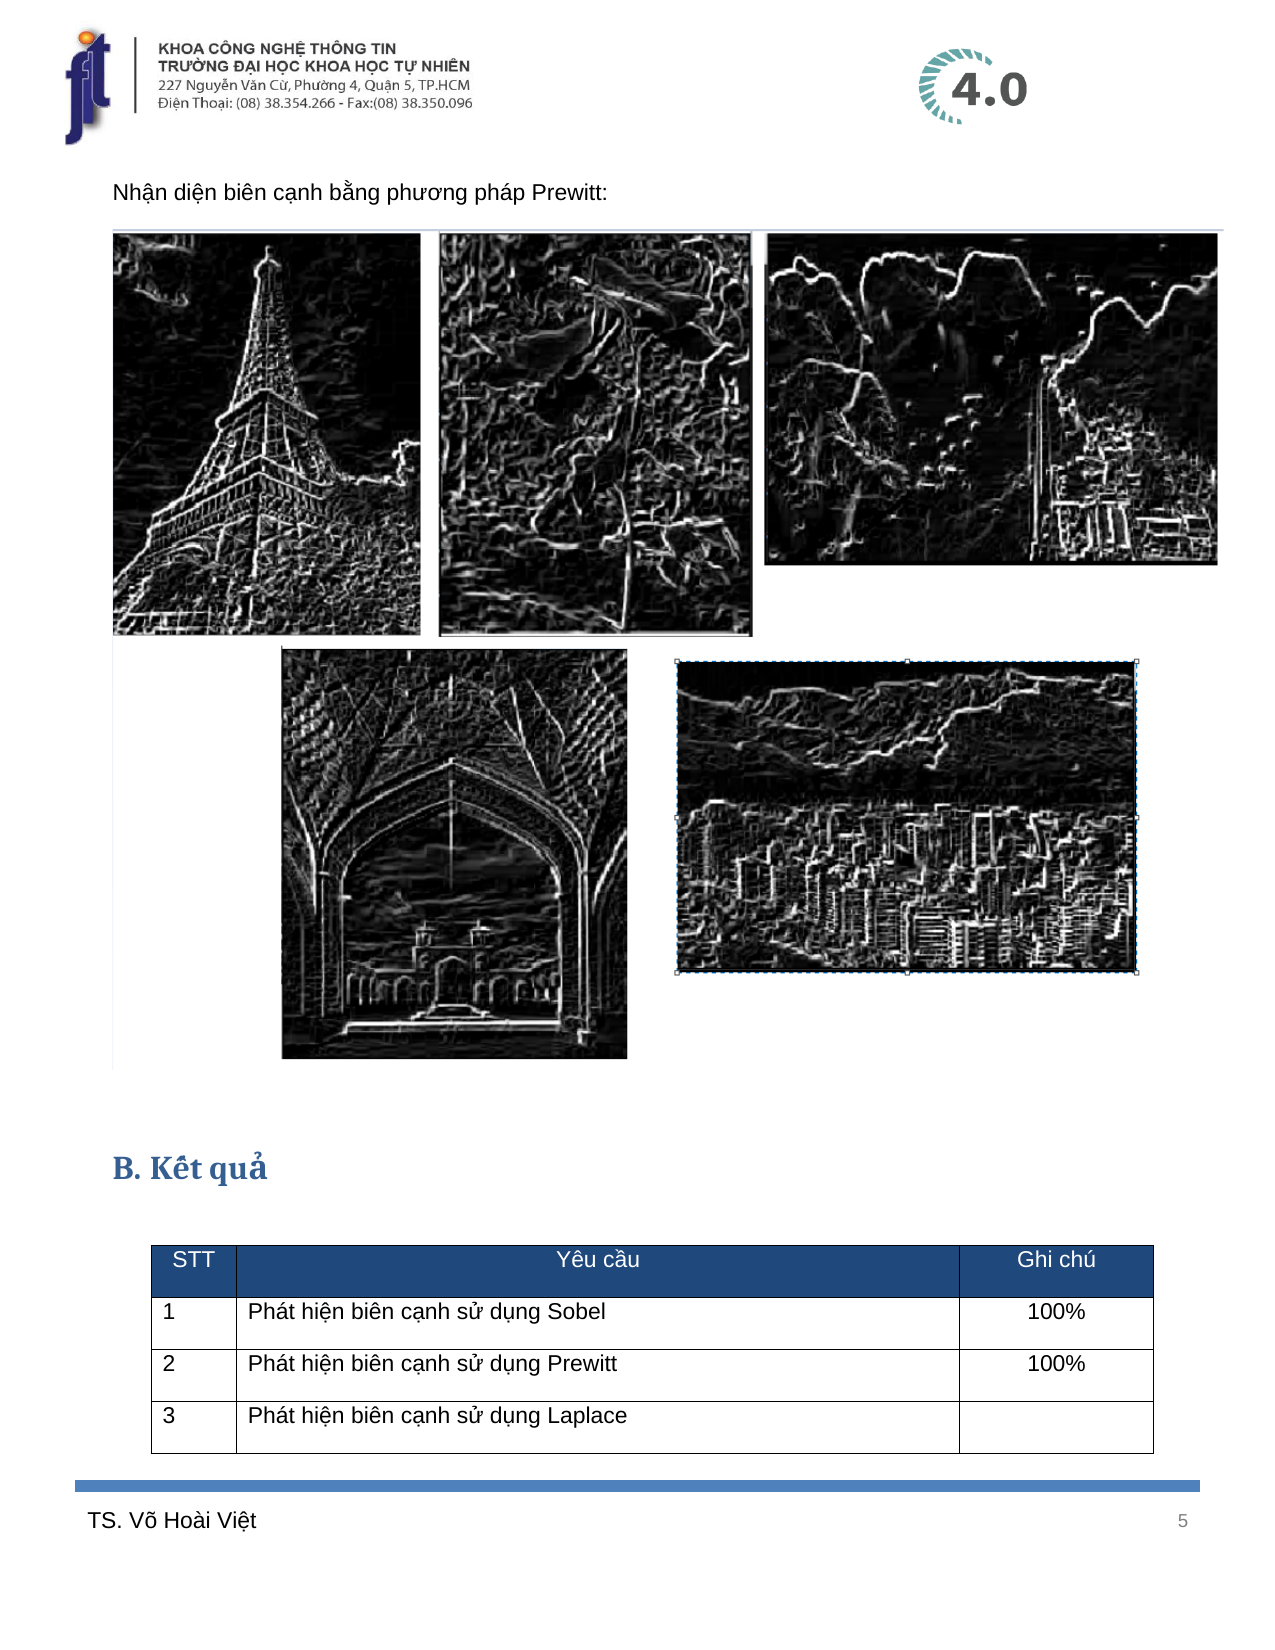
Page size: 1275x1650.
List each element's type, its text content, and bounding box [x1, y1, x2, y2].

picture [42, 21, 505, 167]
picture [910, 41, 1033, 126]
picture [112, 229, 1224, 1070]
table_header Yêu cầu [237, 1246, 959, 1297]
table_cell Phát hiện biên cạnh sử dụng Prewitt [237, 1350, 959, 1401]
table_cell [960, 1402, 1153, 1453]
table_cell 100% [960, 1350, 1153, 1401]
table_header Ghi chú [960, 1246, 1153, 1297]
table_cell 2 [152, 1350, 236, 1401]
table_cell 100% [960, 1298, 1153, 1349]
subtitle Kết quả [112, 1149, 1200, 1188]
table_cell Phát hiện biên cạnh sử dụng Laplace [237, 1402, 959, 1453]
table_cell 3 [152, 1402, 236, 1453]
table_cell 1 [152, 1298, 236, 1349]
table_header STT [152, 1246, 236, 1297]
text Nhận diện biên cạnh bằng phương pháp Prewitt: [75, 179, 1200, 205]
table_cell Phát hiện biên cạnh sử dụng Sobel [237, 1298, 959, 1349]
